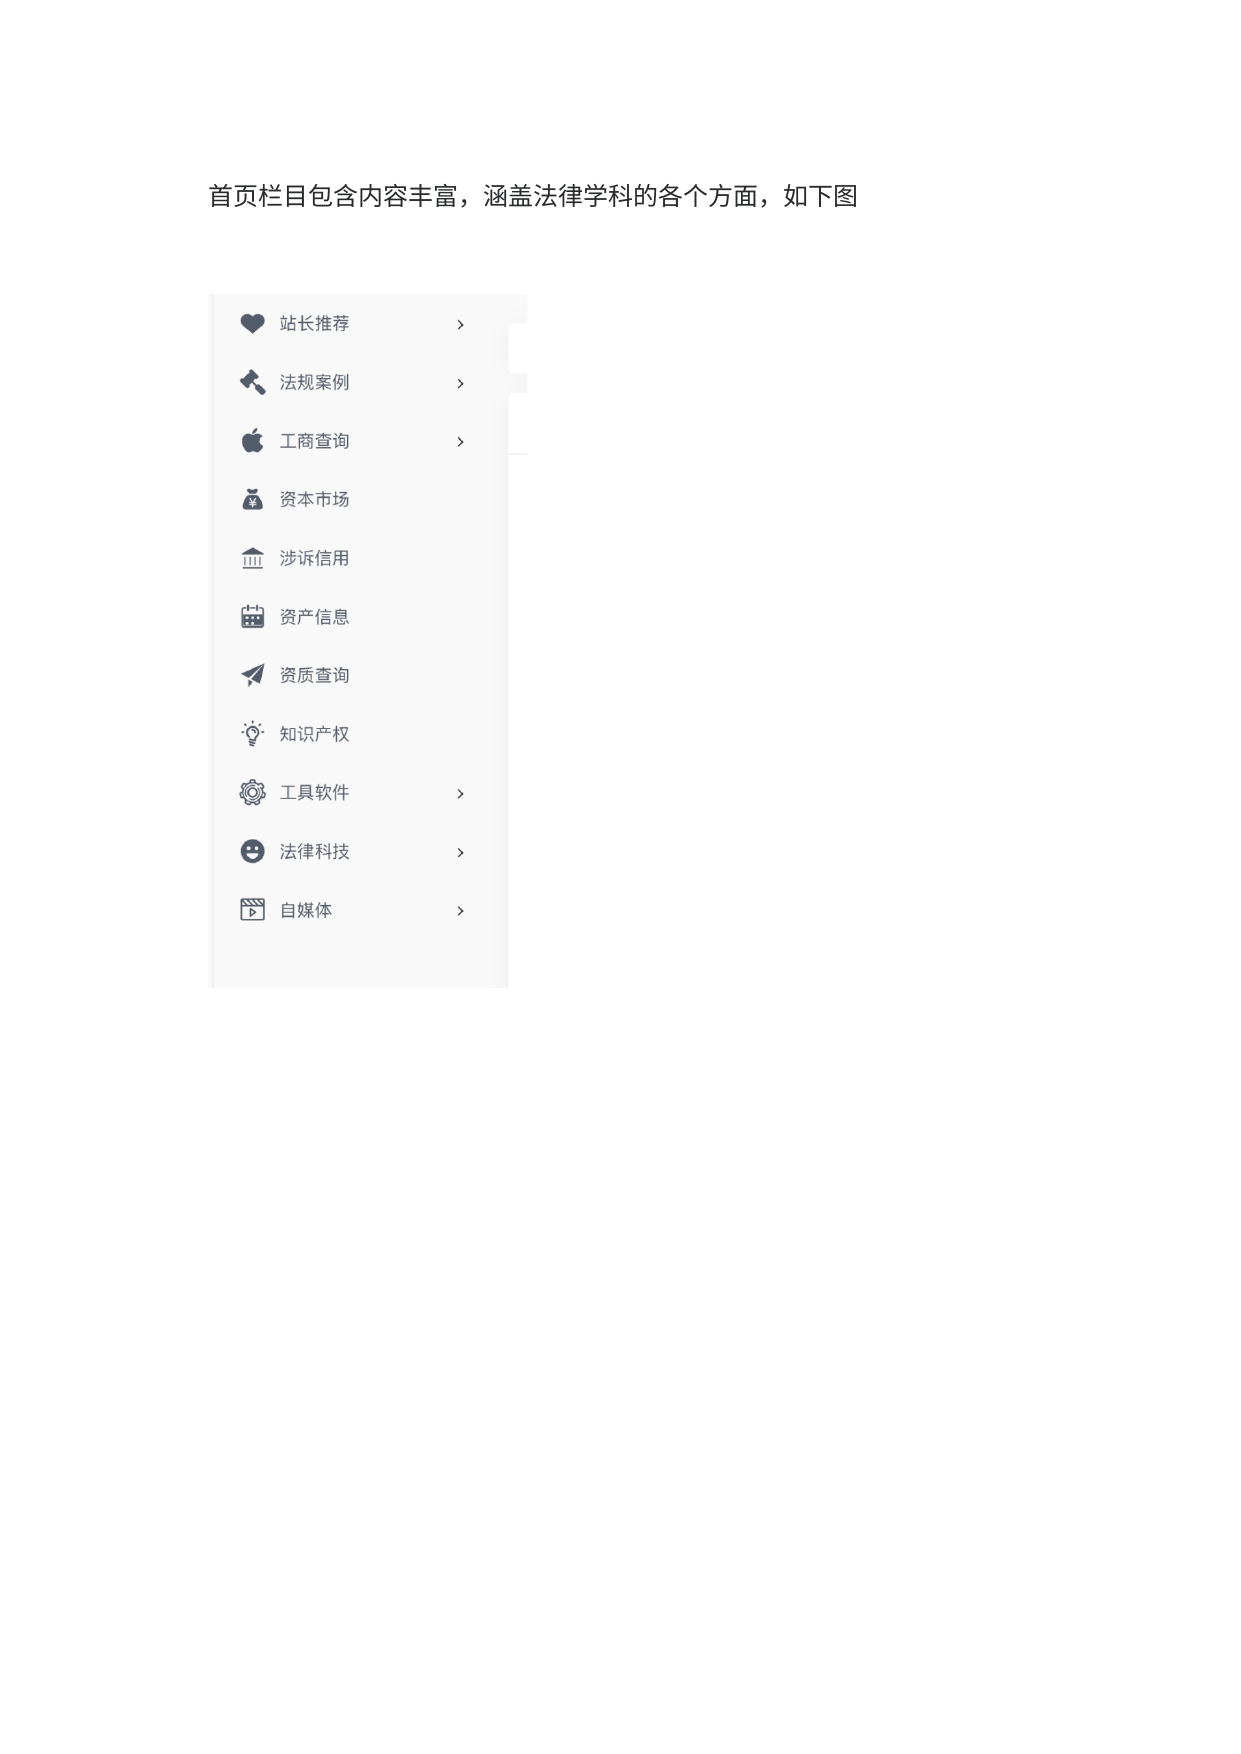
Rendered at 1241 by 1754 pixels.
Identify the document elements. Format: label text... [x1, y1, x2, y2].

picture [208, 294, 528, 988]
text 首页栏目包含内容丰富，涵盖法律学科的各个方面，如下图 [187, 162, 1053, 227]
